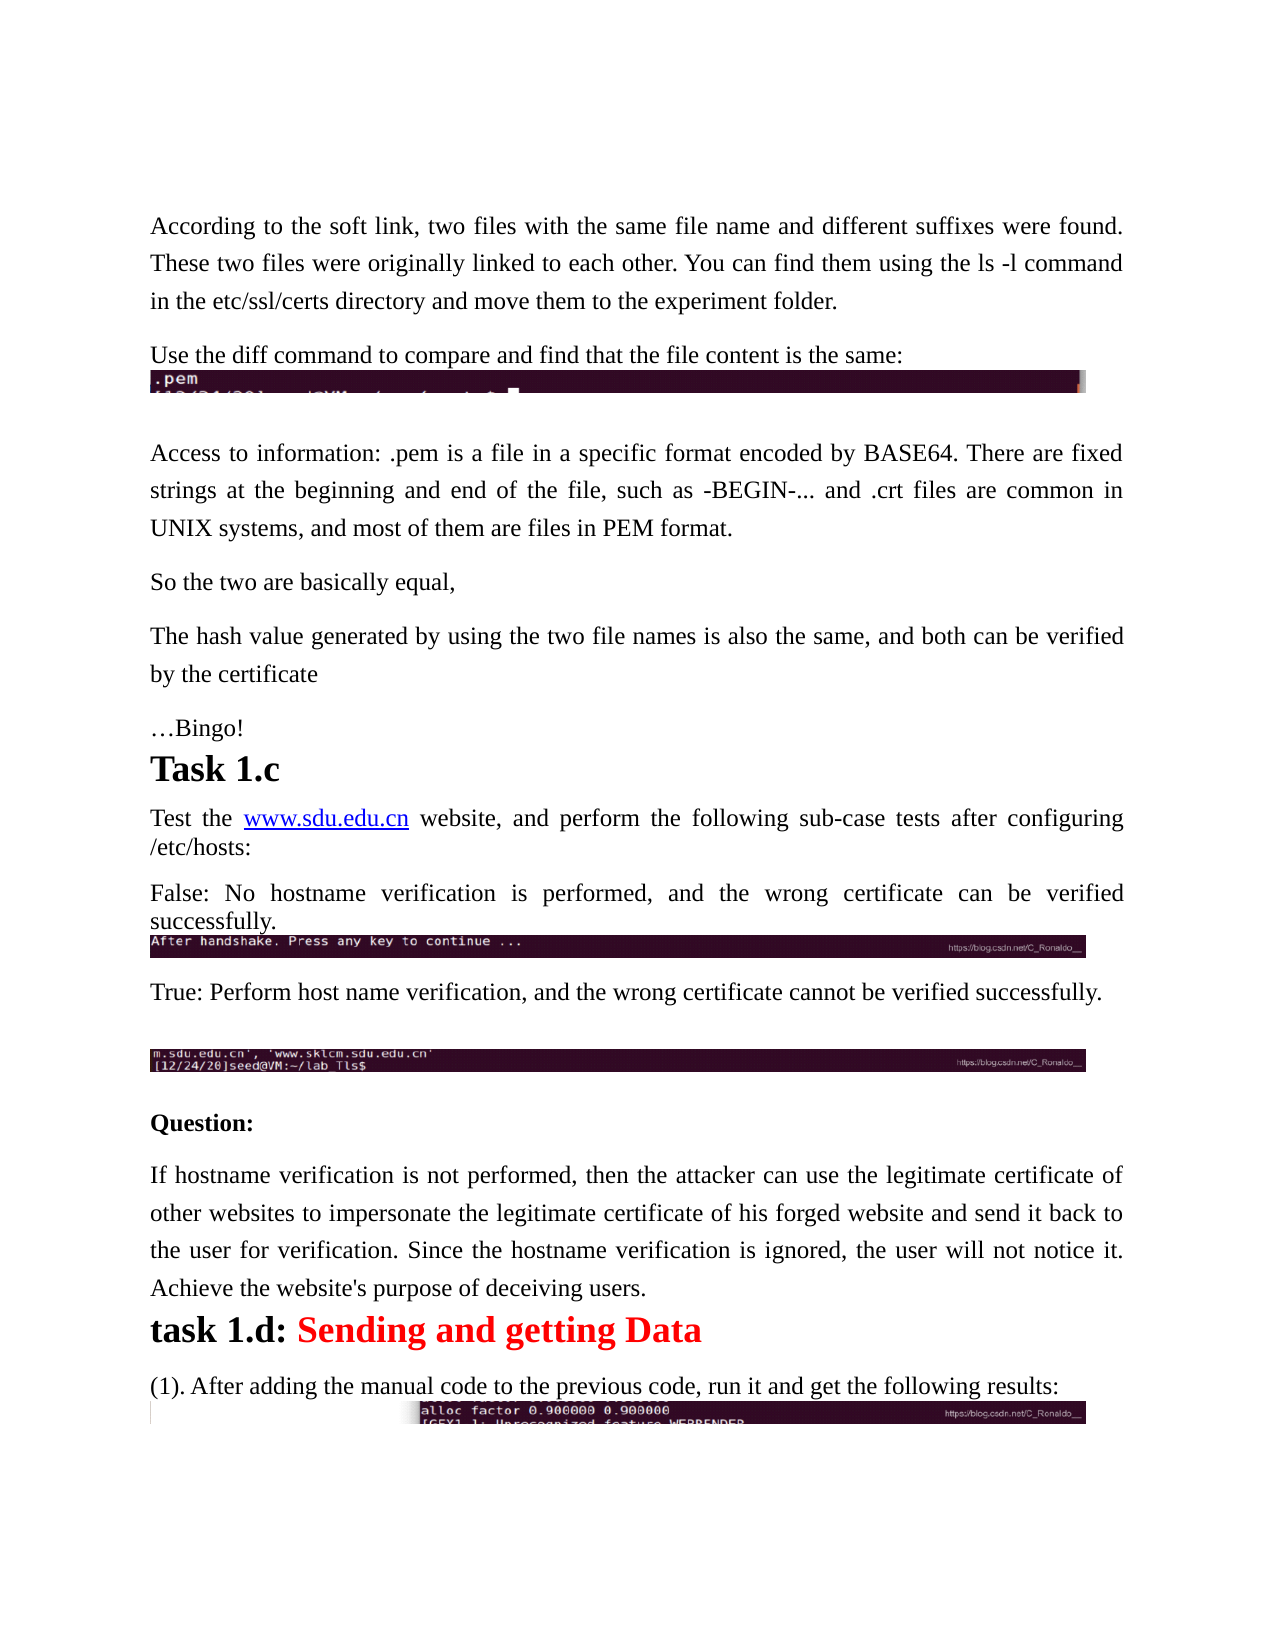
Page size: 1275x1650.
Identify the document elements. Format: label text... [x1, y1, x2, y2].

text False: No hostname verification is performed, and the wrong certificate can be verified successfully. [150, 878, 1125, 936]
text (1). After adding the manual code to the previous code, run it and get the following results: [150, 1364, 1125, 1402]
text Access to information: .pem is a file in a specific format encoded by BASE64. There are fixed strings at the beginning and end of the file, such as -BEGIN-... and .crt files are common in UNIX systems, and most of them are files in PEM format. [150, 431, 1125, 544]
text So the two are basically equal, [150, 560, 1125, 598]
text Test the www.sdu.edu.cn website, and perform the following sub-case tests after configuring /etc/hosts: [150, 804, 1125, 861]
text True: Perform host name verification, and the wrong certificate cannot be verified successfully. [150, 952, 1125, 1006]
text If hostname verification is not performed, then the attacker can use the legitimate certificate of other websites to impersonate the legitimate certificate of his forged website and send it back to the user for verification. Since the hostname verification is ignored, the user will not notice it. Achieve the website's purpose of deceiving users. [150, 1154, 1125, 1304]
text Use the diff command to compare and find that the file content is the same: [150, 333, 1125, 371]
text …Bingo! [150, 706, 1125, 744]
text Task 1.c [150, 760, 1125, 787]
text The hash value generated by using the two file names is also the same, and both can be verified by the certificate [150, 614, 1125, 689]
text According to the soft link, two files with the same file name and different suffixes were found. These two files were originally linked to each other. You can find them using the ls -l command in the etc/ssl/certs directory and move them to the experiment folder. [150, 204, 1125, 317]
text Question: [150, 1110, 1125, 1137]
text task 1.d: Sending and getting Data [150, 1321, 1125, 1347]
